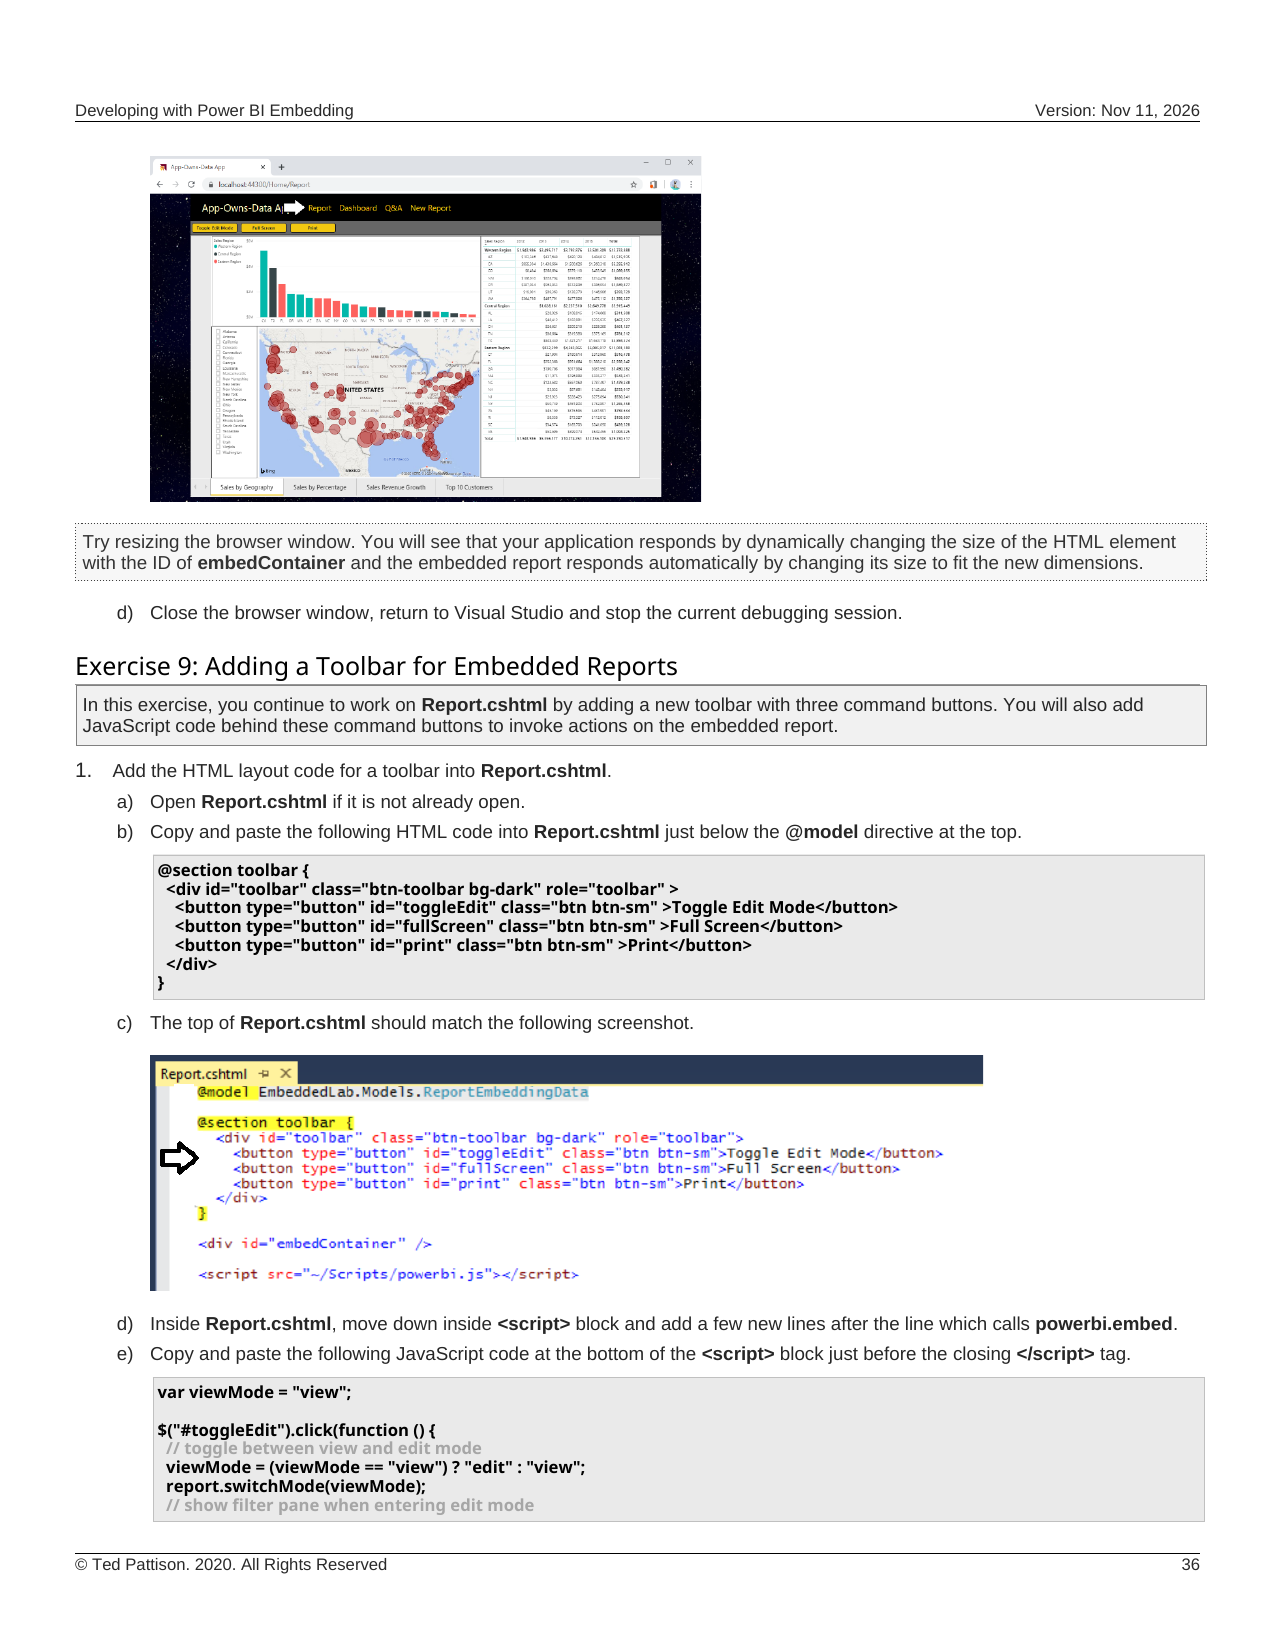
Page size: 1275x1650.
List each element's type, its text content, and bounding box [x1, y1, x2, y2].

text $("#toggleEdit").click(function () { [154, 1414, 1204, 1433]
text <div id="toolbar" class="btn-toolbar bg-dark" role="toolbar" > [154, 873, 1204, 892]
text viewMode = (viewMode == "view") ? "edit" : "view"; [154, 1452, 1204, 1471]
text <button type="button" id="fullScreen" class="btn btn-sm" >Full Screen</button> [154, 911, 1204, 929]
list Close the browser window, return to Visual Studio and stop the current debugging session. [117, 602, 1200, 623]
list Inside Report.cshtml, move down inside <script> block and add a few new lines after the line which calls powerbi.embed. [117, 1313, 1200, 1334]
text var viewMode = "view"; [154, 1378, 1204, 1396]
text </div> [154, 948, 1204, 967]
text report.switchMode(viewMode); [154, 1471, 1204, 1489]
list Copy and paste the following JavaScript code at the bottom of the <script> block just before the closing </script> tag. [117, 1343, 1200, 1364]
list The top of Report.cshtml should match the following screenshot. [117, 1012, 1200, 1033]
text @section toolbar { [154, 856, 1204, 873]
list Open Report.cshtml if it is not already open. [117, 791, 1200, 812]
text // show filter pane when entering edit mode [154, 1489, 1204, 1521]
picture [150, 1055, 984, 1291]
subtitle Exercise 9: Adding a Toolbar for Embedded Reports [75, 648, 1200, 684]
text Try resizing the browser window. You will see that your application responds by dynamically changing the size of the HTML element with the ID of embedContainer and the embedded report responds automatically by changing its size to fit the new dimensions. [75, 523, 1207, 581]
text <button type="button" id="print" class="btn btn-sm" >Print</button> [154, 929, 1204, 948]
text In this exercise, you continue to work on Report.cshtml by adding a new toolbar with three command buttons. You will also add JavaScript code behind these command buttons to invoke actions on the embedded report. [77, 686, 1206, 745]
text } [154, 967, 1204, 999]
list Add the HTML layout code for a toolbar into Report.cshtml. [75, 758, 1200, 782]
list Copy and paste the following HTML code into Report.cshtml just below the @model directive at the top. [117, 820, 1200, 842]
text // toggle between view and edit mode [154, 1433, 1204, 1452]
text <button type="button" id="toggleEdit" class="btn btn-sm" >Toggle Edit Mode</button> [154, 892, 1204, 911]
picture [150, 156, 702, 502]
